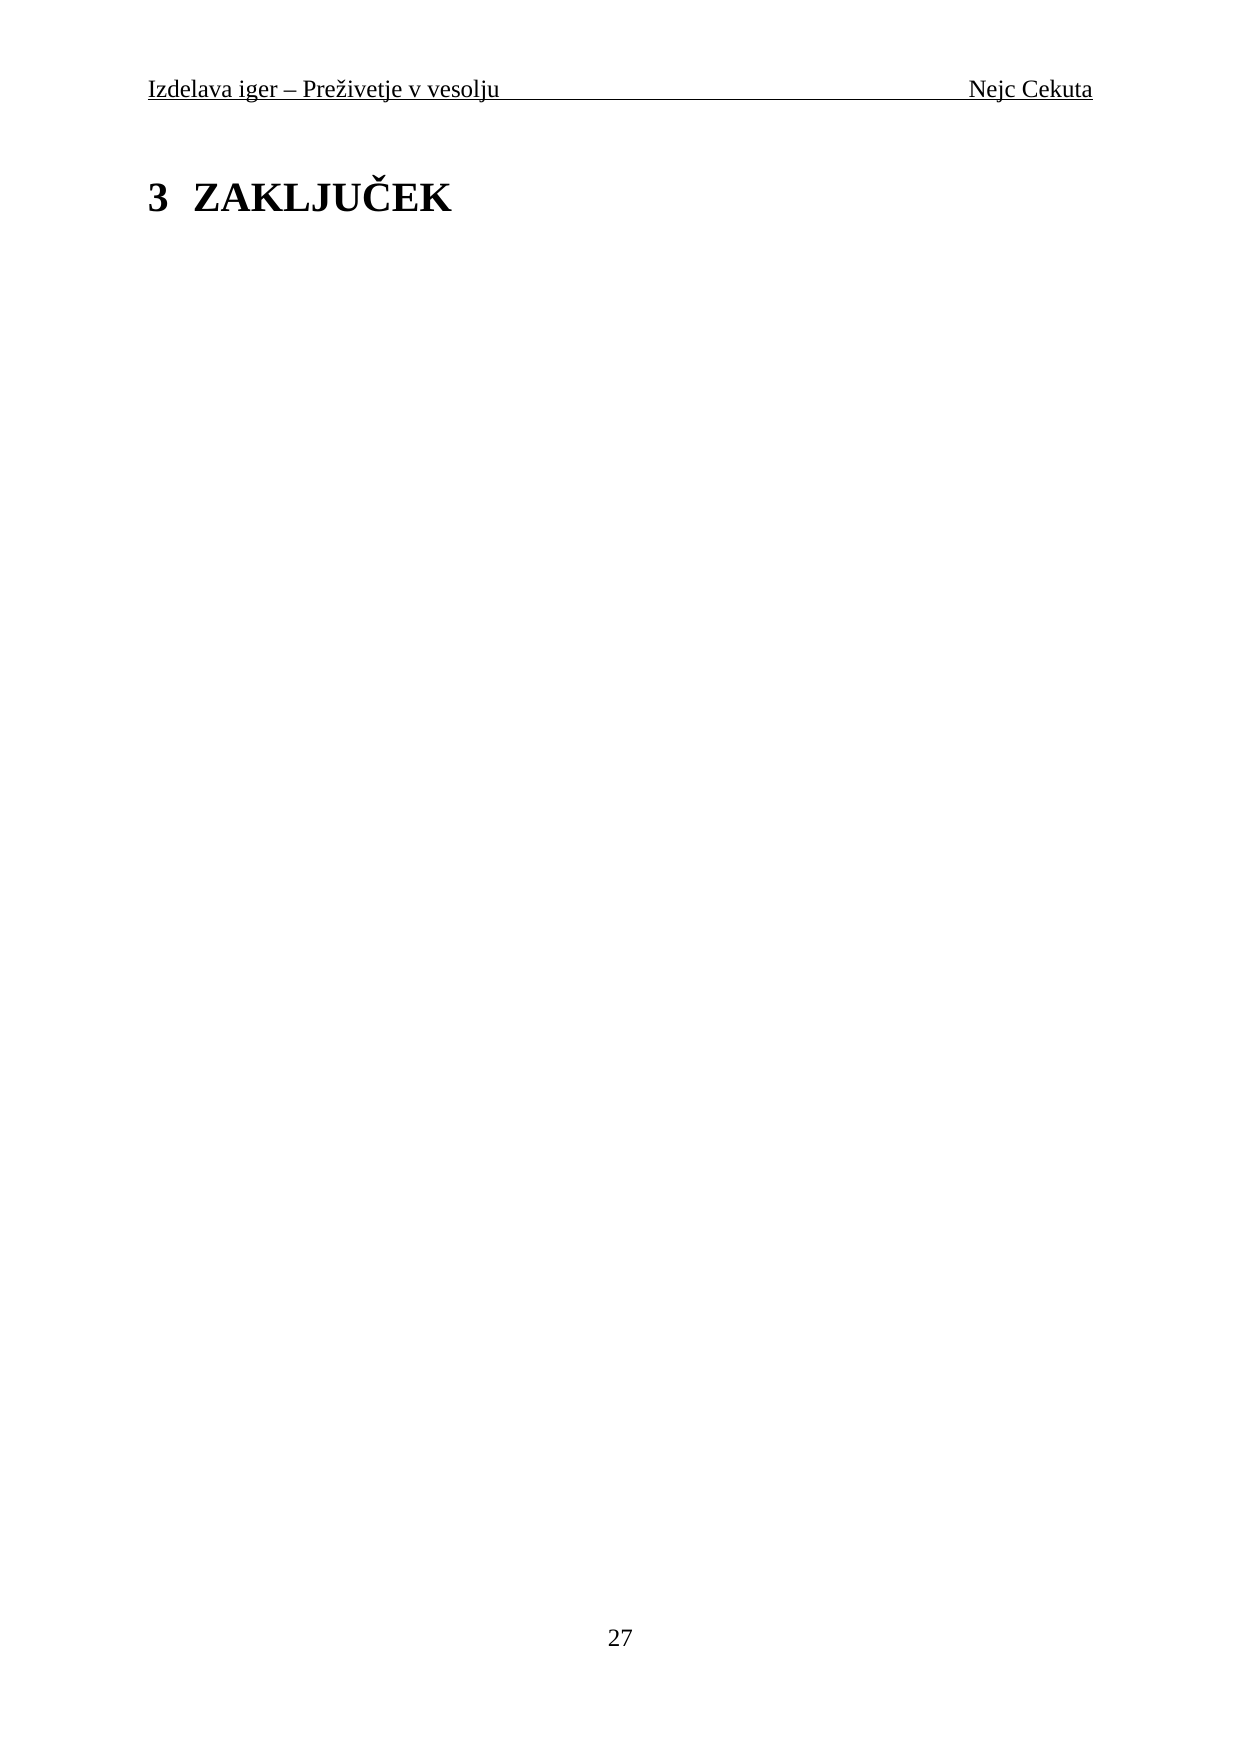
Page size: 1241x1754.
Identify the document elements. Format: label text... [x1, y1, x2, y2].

subtitle ZAKLJUČEK [148, 173, 1093, 221]
